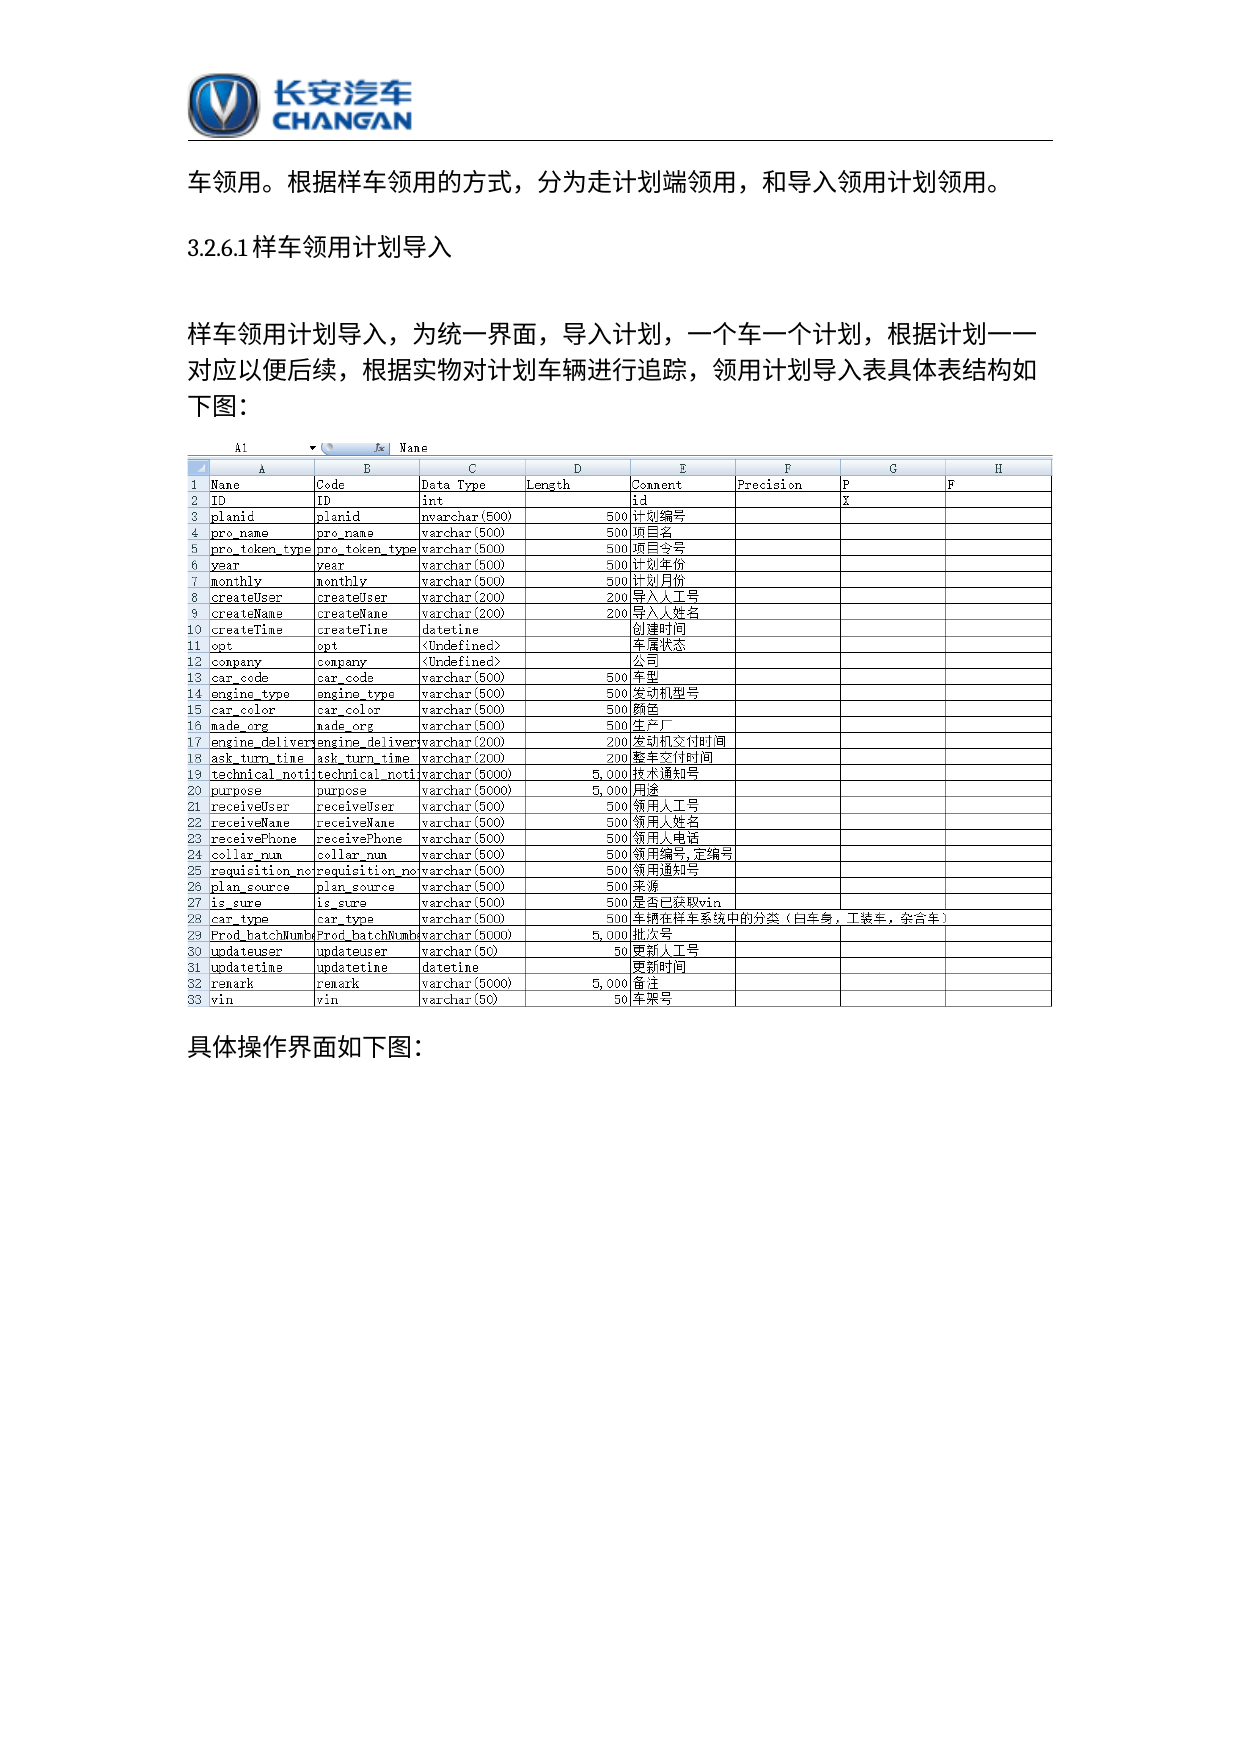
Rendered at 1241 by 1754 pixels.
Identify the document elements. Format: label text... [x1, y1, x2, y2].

subtitle 3.2.6.1 样车领用计划导入 [187, 228, 1053, 264]
text 具体操作界面如下图： [187, 1027, 1053, 1063]
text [187, 162, 1053, 198]
text 样车领用计划导入，为统一界面，导入计划，一个车一个计划，根据计划一一对应以便后续，根据实物对计划车辆进行追踪，领用计划导入表具体表结构如下图： [187, 314, 1053, 423]
picture [187, 73, 432, 138]
picture [187, 443, 1053, 1007]
